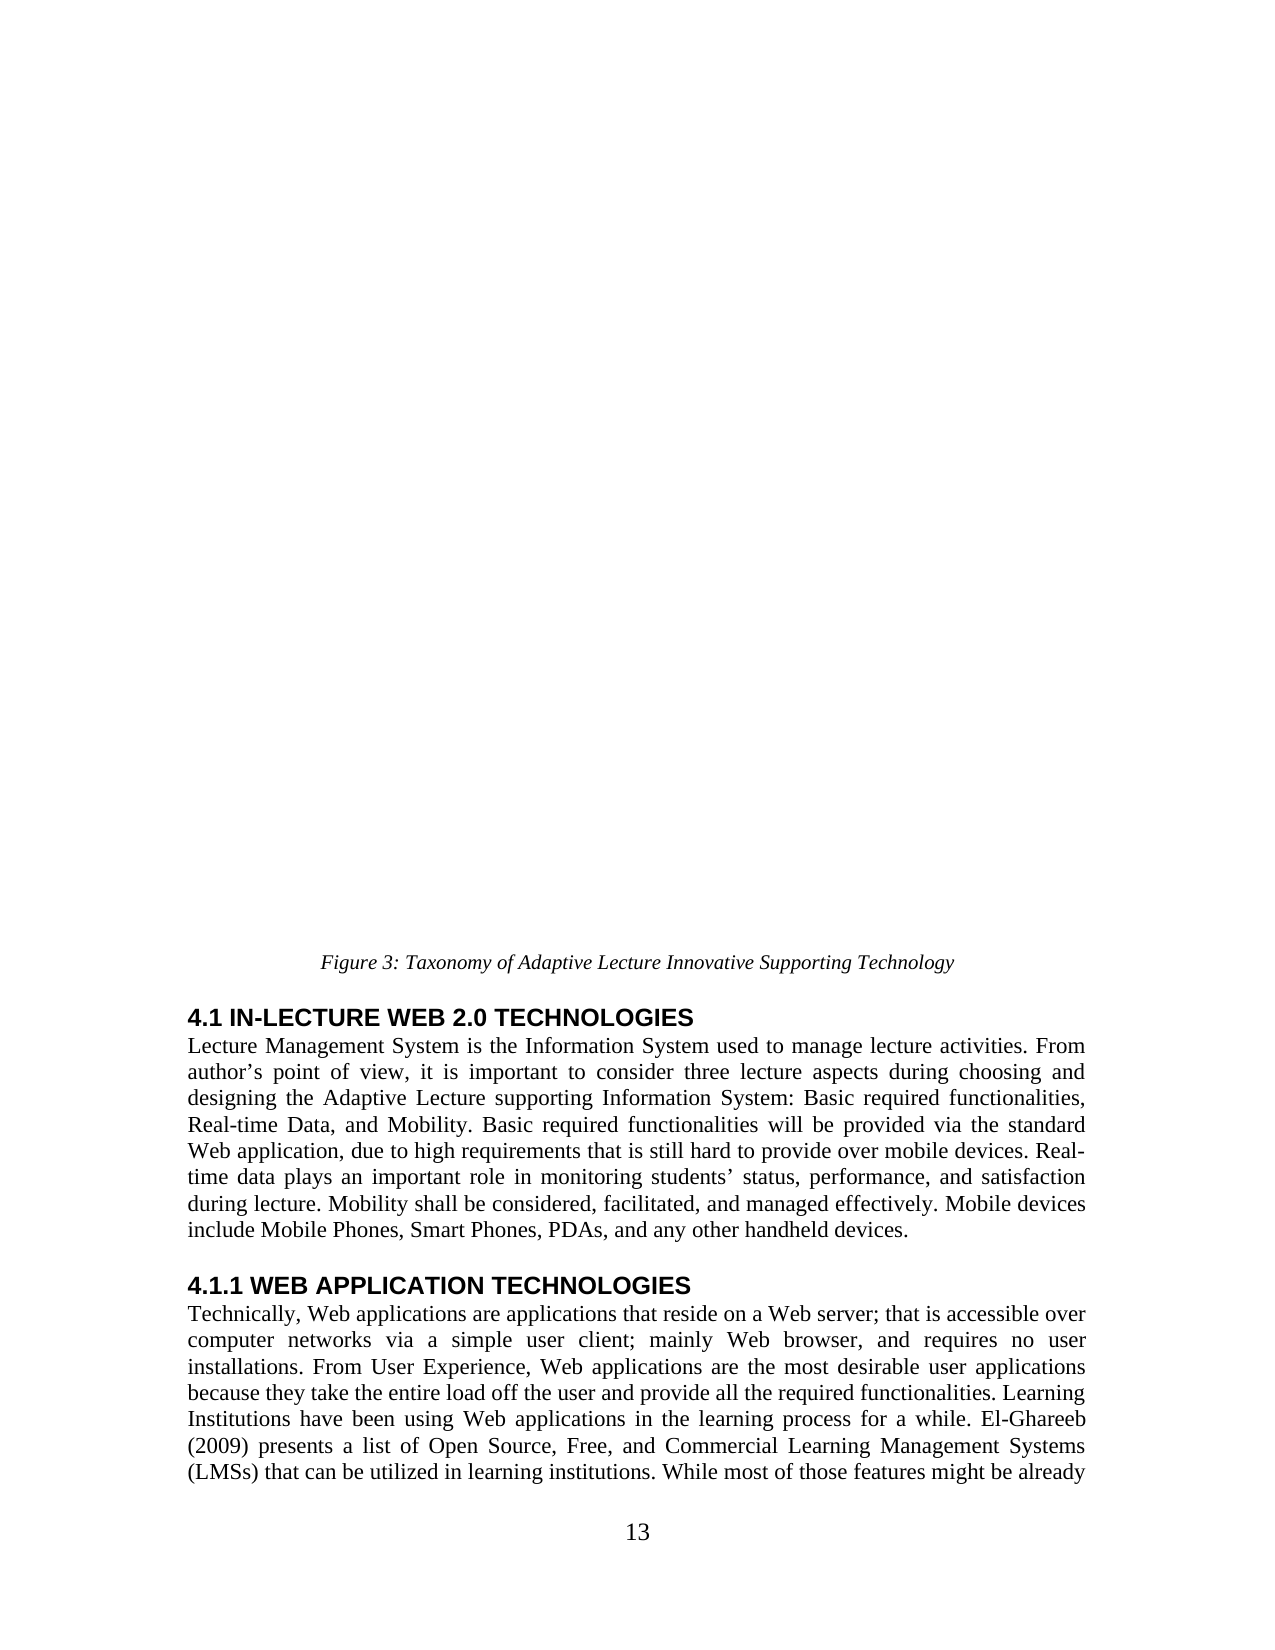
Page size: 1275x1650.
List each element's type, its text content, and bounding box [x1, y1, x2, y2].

text 4.1.1 WEB APPLICATION TECHNOLOGIES [187, 1271, 1087, 1300]
text Lecture Management System is the Information System used to manage lecture activities. From author’s point of view, it is important to consider three lecture aspects during choosing and designing the Adaptive Lecture supporting Information System: Basic required functionalities, Real-time Data, and Mobility. Basic required functionalities will be provided via the standard Web application, due to high requirements that is still hard to provide over mobile devices. Real-time data plays an important role in monitoring students’ status, performance, and satisfaction during lecture. Mobility shall be considered, facilitated, and managed effectively. Mobile devices include Mobile Phones, Smart Phones, PDAs, and any other handheld devices. [187, 1032, 1087, 1242]
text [187, 1300, 1087, 1484]
text 4.1 IN-LECTURE WEB 2.0 TECHNOLOGIES [187, 1003, 1087, 1032]
text Figure 3: Taxonomy of Adaptive Lecture Innovative Supporting Technology [187, 950, 1087, 974]
